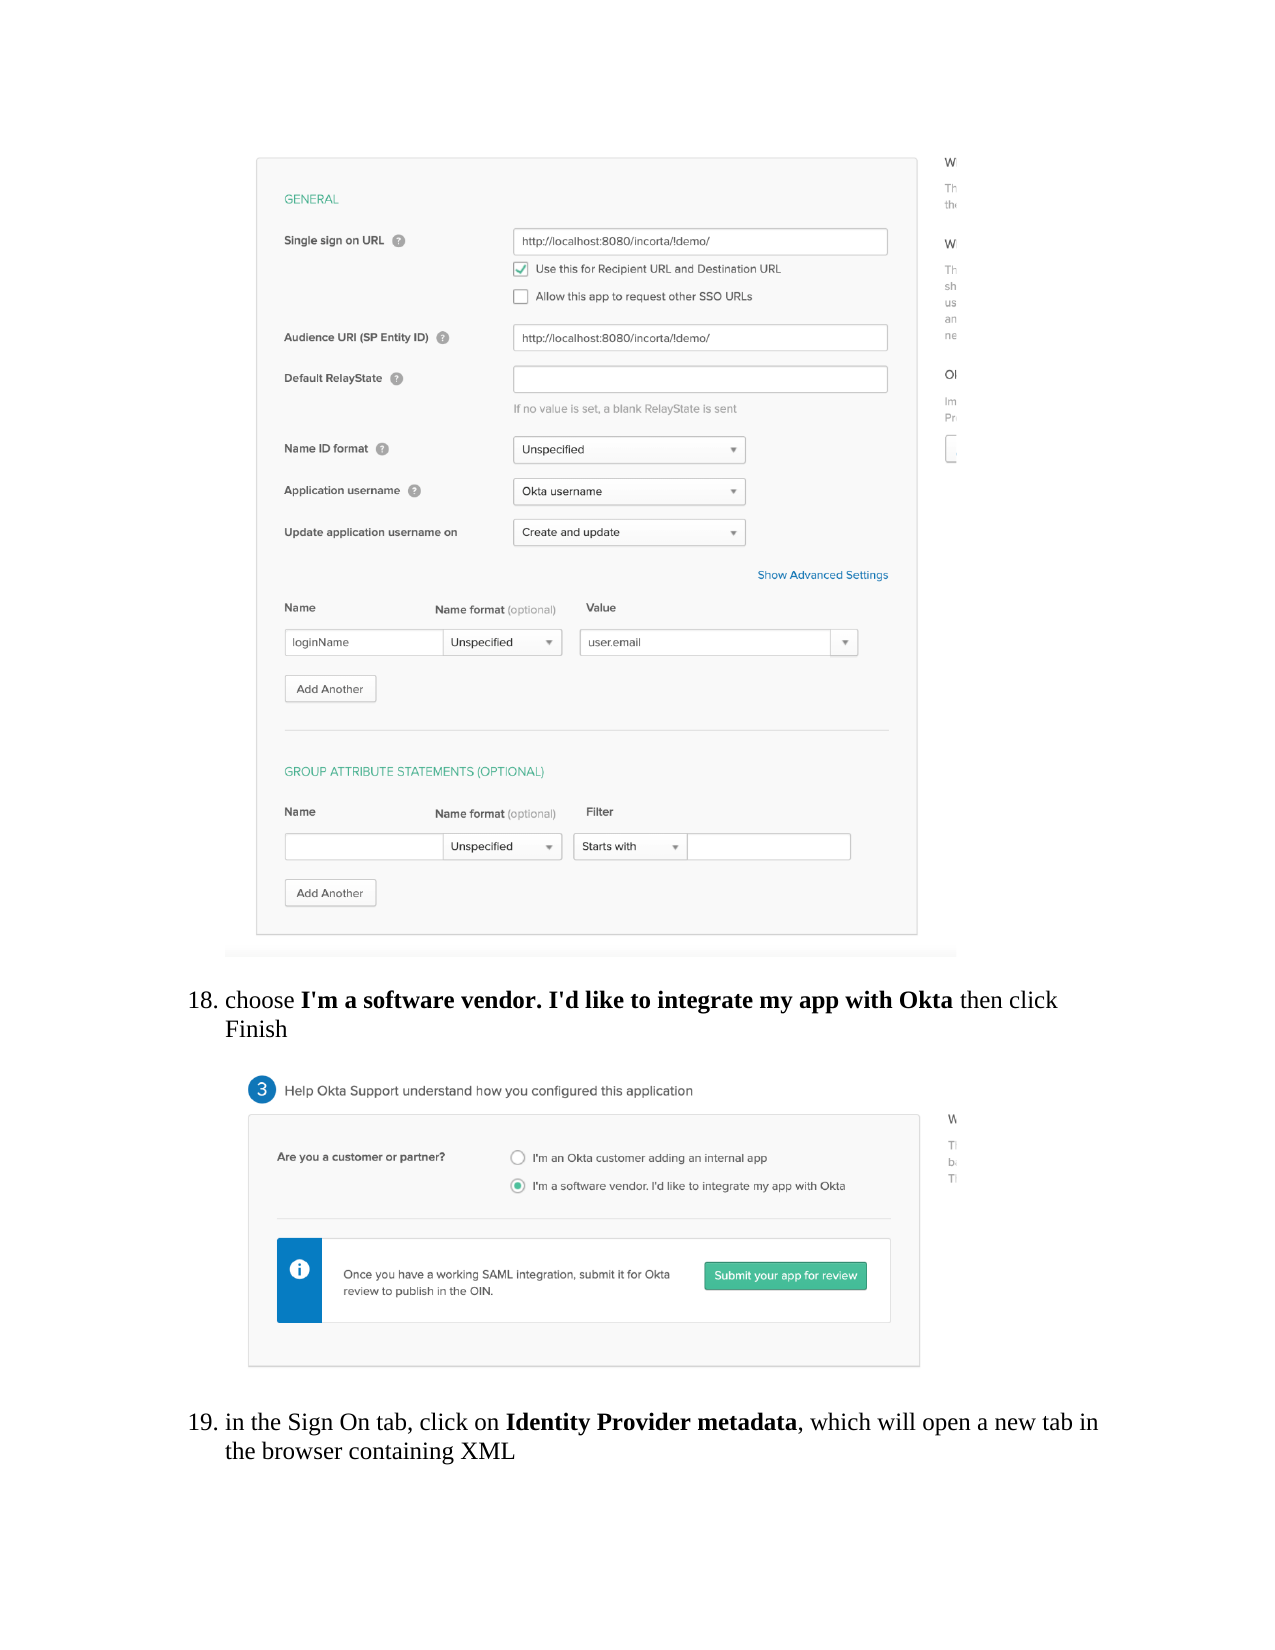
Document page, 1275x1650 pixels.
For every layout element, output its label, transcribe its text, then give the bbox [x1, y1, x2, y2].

picture [225, 1072, 957, 1379]
picture [225, 150, 957, 957]
list in the Sign On tab, click on Identity Provider metadata, which will open a new tab in the browser containing XML [187, 1407, 1125, 1465]
list choose I'm a software vendor. I'd like to integrate my app with Okta then click Finish [187, 985, 1125, 1043]
